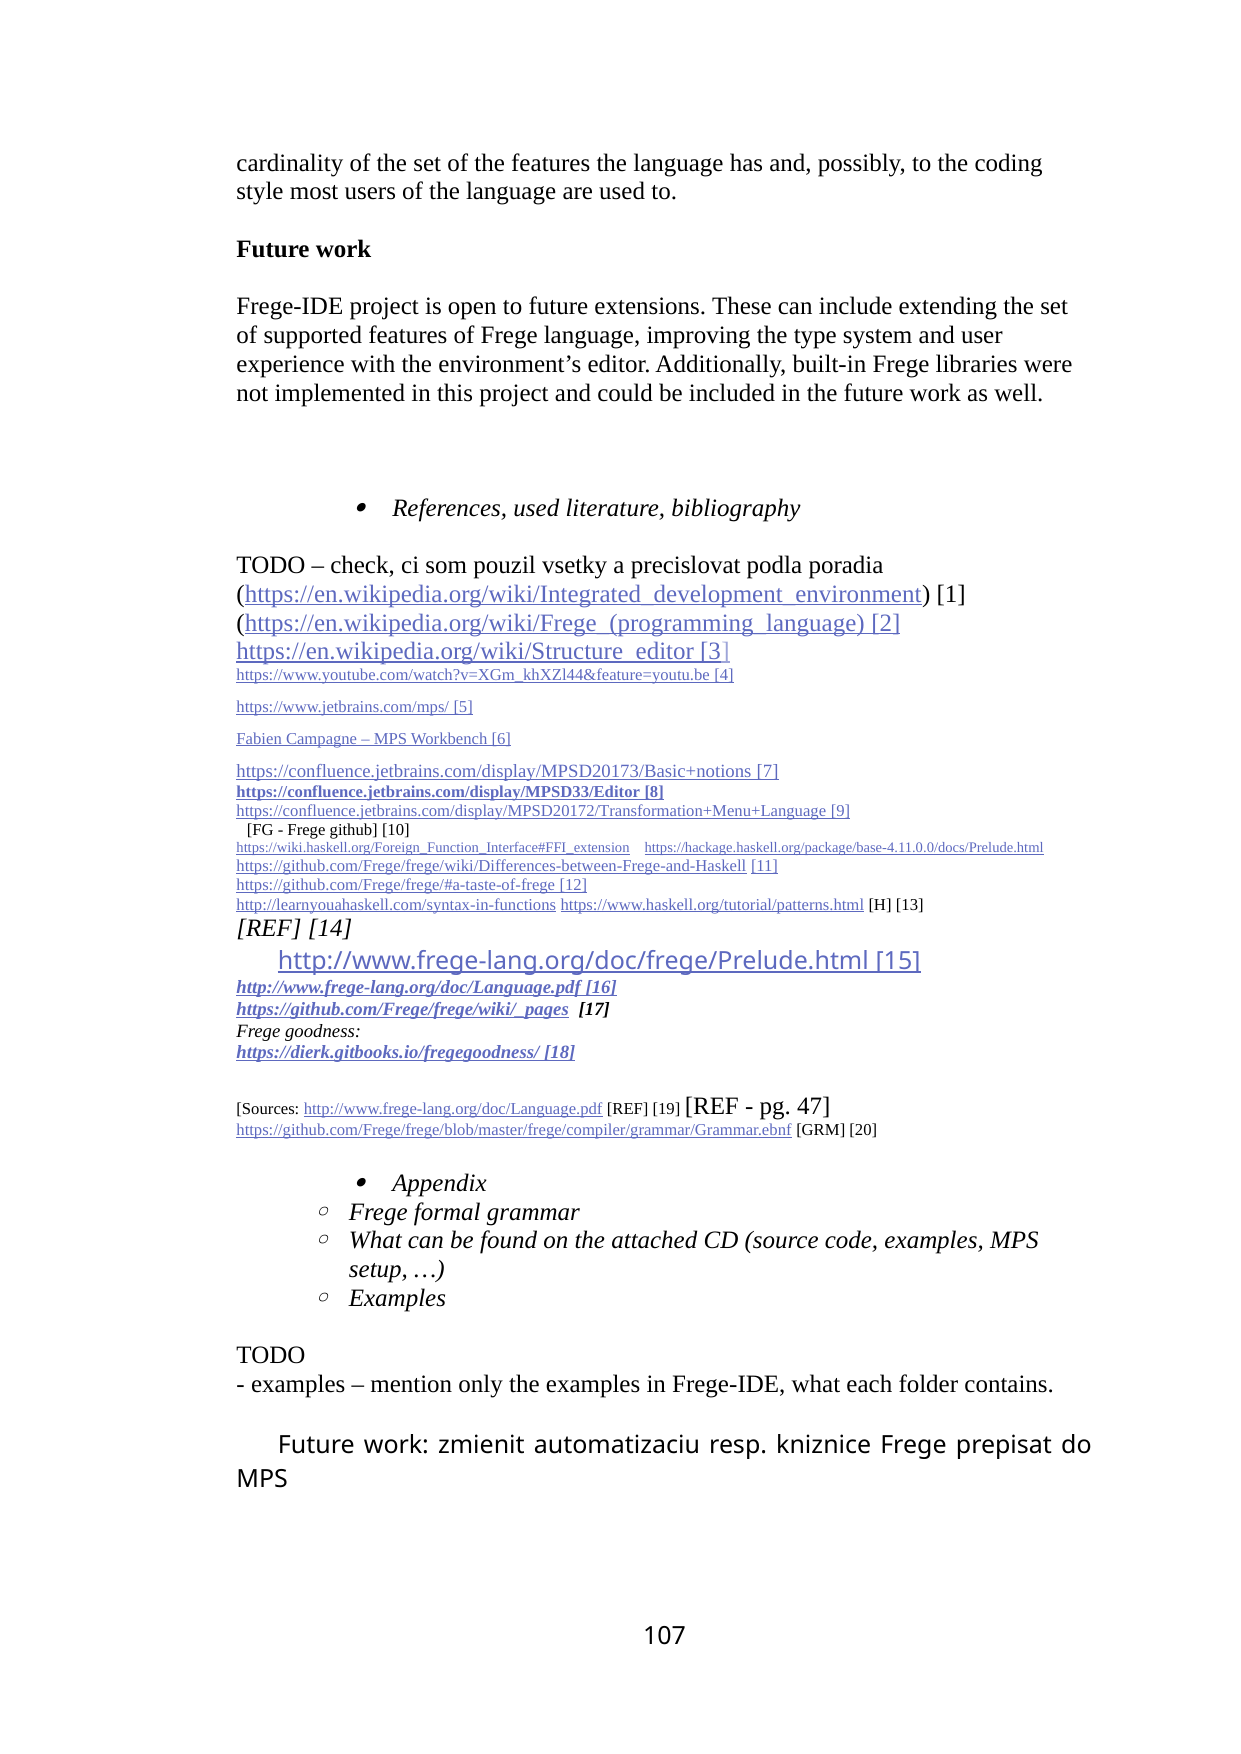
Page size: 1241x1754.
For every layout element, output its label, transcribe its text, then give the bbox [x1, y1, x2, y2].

text http://learnyouahaskell.com/syntax-in-functions https://www.haskell.org/tutorial/patterns.html [H] [13] [236, 894, 1092, 913]
text Future work: zmienit automatizaciu resp. kniznice Frege prepisat do MPS [236, 1427, 1092, 1495]
text http://www.frege-lang.org/doc/Language.pdf [16] [236, 976, 1092, 998]
list References, used literature, bibliography [354, 493, 1092, 521]
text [236, 148, 1092, 205]
text [Sources: http://www.frege-lang.org/doc/Language.pdf [REF] [19] [REF - pg. 47] https://github.com/Frege/frege/blob/master/frege/compiler/grammar/Grammar.ebnf [GRM] [20] [236, 1091, 1092, 1139]
text https://wiki.haskell.org/Foreign_Function_Interface#FFI_extension https://hackage.haskell.org/package/base-4.11.0.0/docs/Prelude.html [236, 839, 1092, 856]
list Examples [311, 1283, 1092, 1312]
list What can be found on the attached CD (source code, examples, MPS setup, …) [311, 1226, 1092, 1283]
text https://www.youtube.com/watch?v=XGm_khXZl44&feature=youtu.be [4] [236, 665, 1092, 684]
list Frege formal grammar [311, 1197, 1092, 1226]
text https://confluence.jetbrains.com/display/MPSD33/Editor [8] [236, 782, 1092, 801]
text https://confluence.jetbrains.com/display/MPSD20173/Basic+notions [7] [236, 760, 1092, 782]
text [REF] [14] [236, 913, 1092, 942]
text TODO [236, 1341, 1092, 1369]
text https://confluence.jetbrains.com/display/MPSD20172/Transformation+Menu+Language [9] [236, 801, 1092, 820]
text https://github.com/Frege/frege/#a-taste-of-frege [12] [236, 875, 1092, 894]
text Frege goodness: [236, 1019, 1092, 1041]
text Future work [236, 234, 1092, 263]
text (https://en.wikipedia.org/wiki/Frege_(programming_language) [2] [236, 608, 1092, 636]
text (https://en.wikipedia.org/wiki/Integrated_development_environment) [1] [236, 579, 1092, 608]
list Appendix [354, 1168, 1092, 1197]
text [FG - Frege github] [10] [236, 820, 1092, 839]
text http://www.frege-lang.org/doc/frege/Prelude.html [15] [236, 942, 1092, 976]
text https://dierk.gitbooks.io/fregegoodness/ [18] [236, 1041, 1092, 1063]
text TODO – check, ci som pouzil vsetky a precislovat podla poradia [236, 550, 1092, 579]
text https://www.jetbrains.com/mps/ [5] [236, 697, 1092, 716]
text Fabien Campagne – MPS Workbench [6] [236, 728, 1092, 748]
text Frege-IDE project is open to future extensions. These can include extending the set of supported features of Frege language, improving the type system and user experience with the environment’s editor. Additionally, built-in Frege libraries were not implemented in this project and could be included in the future work as well. [236, 291, 1092, 406]
text https://github.com/Frege/frege/wiki/_pages [17] [236, 998, 1092, 1019]
text https://en.wikipedia.org/wiki/Structure_editor [3] [236, 636, 1092, 665]
text https://github.com/Frege/frege/wiki/Differences-between-Frege-and-Haskell [11] [236, 856, 1092, 875]
text - examples – mention only the examples in Frege-IDE, what each folder contains. [236, 1369, 1092, 1398]
